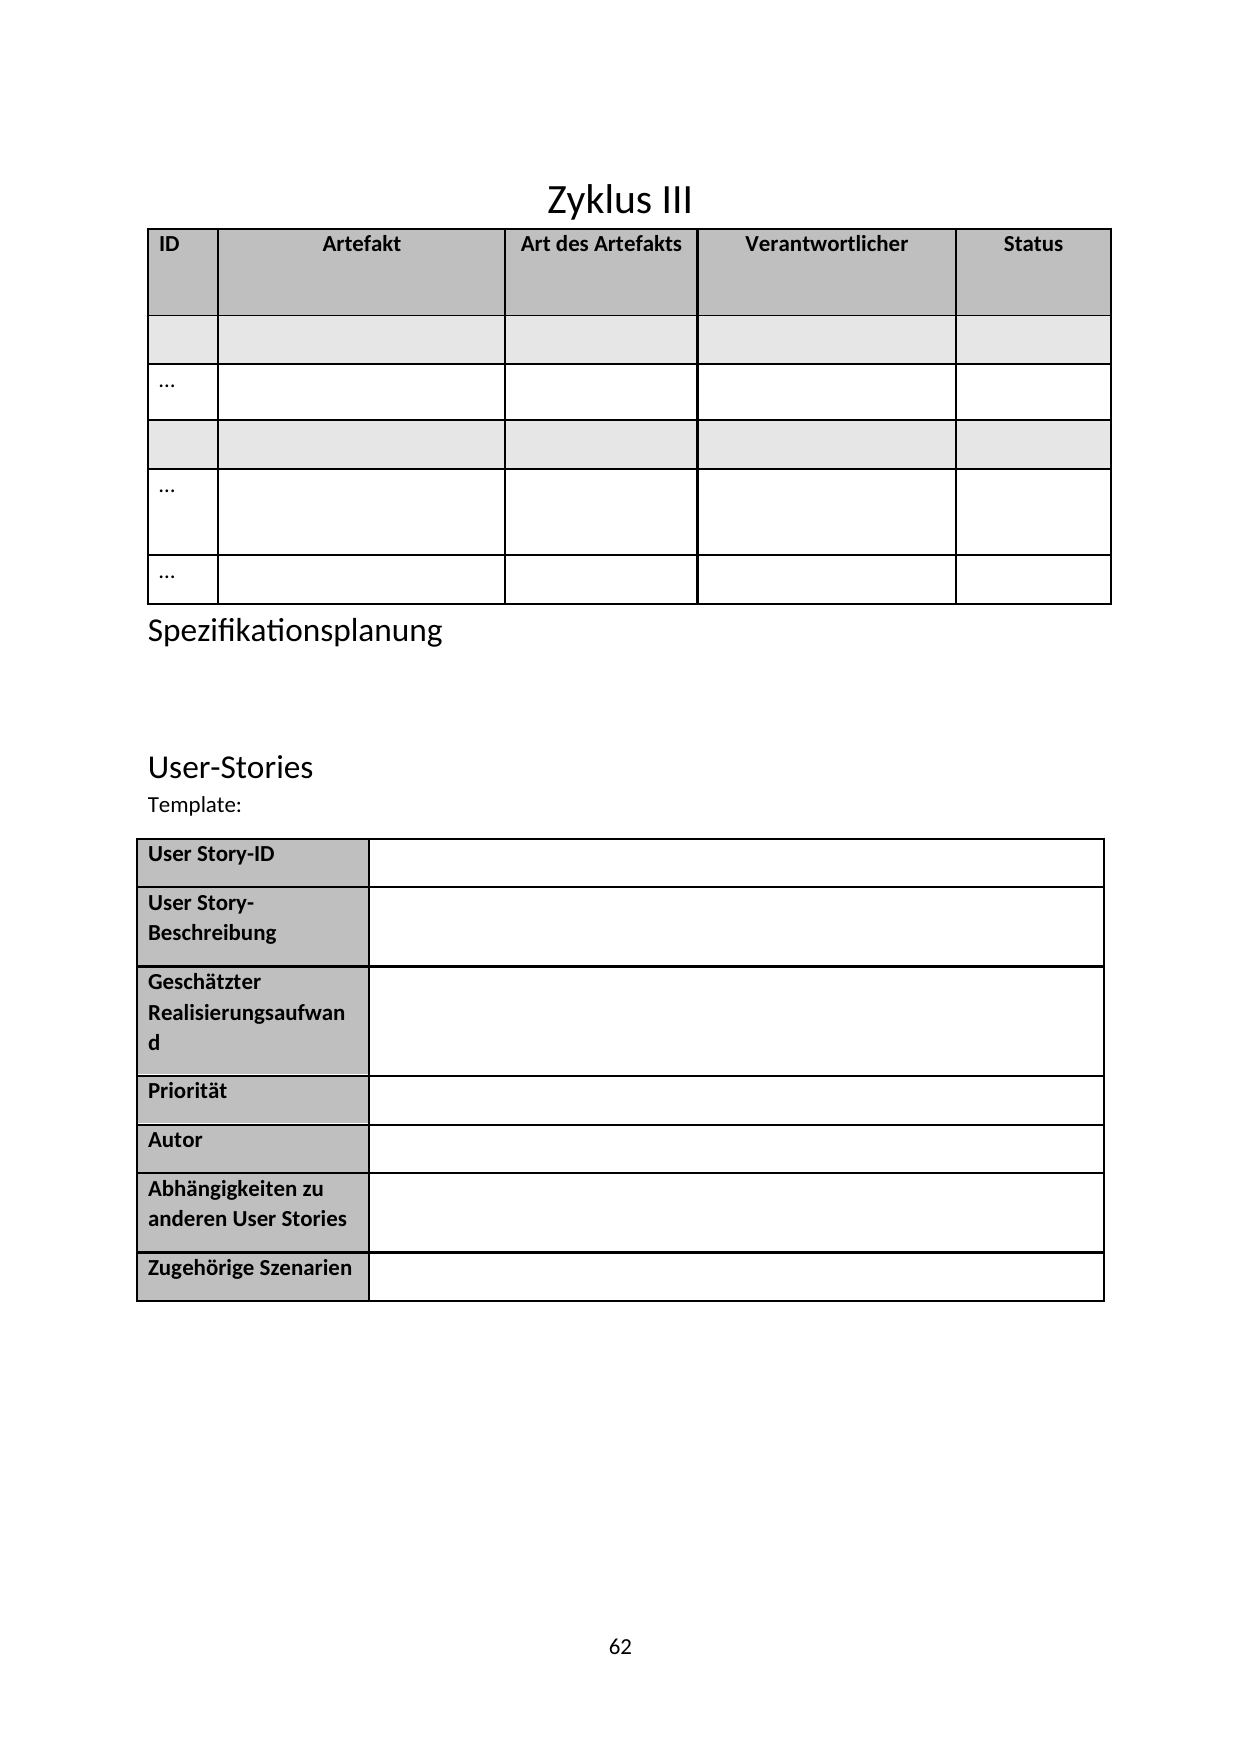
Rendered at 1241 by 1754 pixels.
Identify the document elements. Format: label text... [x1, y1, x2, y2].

table_header Artefakt [219, 230, 504, 315]
table_cell [699, 365, 955, 419]
subtitle Spezifikationsplanung [148, 609, 1093, 649]
table_cell Zugehörige Szenarien [138, 1254, 368, 1300]
table_cell [699, 421, 955, 468]
table_cell [506, 365, 696, 419]
table_cell [370, 888, 1103, 965]
table_cell [370, 1174, 1103, 1251]
table_cell [219, 556, 504, 603]
table_cell [957, 316, 1110, 363]
table_header ID [149, 230, 217, 315]
table_cell [699, 316, 955, 363]
table_header User Story-ID [138, 840, 368, 886]
table_cell [219, 365, 504, 419]
table_cell [957, 556, 1110, 603]
table_header [370, 840, 1103, 886]
table_cell [957, 421, 1110, 468]
table_cell [506, 470, 696, 554]
table_cell [699, 470, 955, 554]
table_cell [957, 470, 1110, 554]
subtitle Zyklus III [148, 173, 1093, 223]
table_cell Abhängigkeiten zu anderen User Stories [138, 1174, 368, 1251]
table_cell … [149, 365, 217, 419]
table_cell … [149, 470, 217, 554]
table_header Art des Artefakts [506, 230, 696, 315]
table_cell [699, 556, 955, 603]
table_cell [506, 316, 696, 363]
table_cell [957, 365, 1110, 419]
table_cell [370, 1254, 1103, 1300]
table_cell Priorität [138, 1077, 368, 1123]
table_cell Geschätzter Realisierungsaufwand [138, 968, 368, 1074]
table_cell [370, 968, 1103, 1074]
table_cell [219, 316, 504, 363]
subtitle User-Stories [148, 747, 1093, 787]
table_cell [506, 556, 696, 603]
table_cell [149, 421, 217, 468]
table_cell … [149, 556, 217, 603]
table_cell User Story-Beschreibung [138, 888, 368, 965]
table_cell [506, 421, 696, 468]
table_cell [149, 316, 217, 363]
table_cell [219, 421, 504, 468]
table_cell [370, 1126, 1103, 1172]
table_header Verantwortlicher [699, 230, 955, 315]
table_cell [219, 470, 504, 554]
text Template: [148, 791, 1093, 818]
table_cell [370, 1077, 1103, 1123]
table_cell Autor [138, 1126, 368, 1172]
table_header Status [957, 230, 1110, 315]
